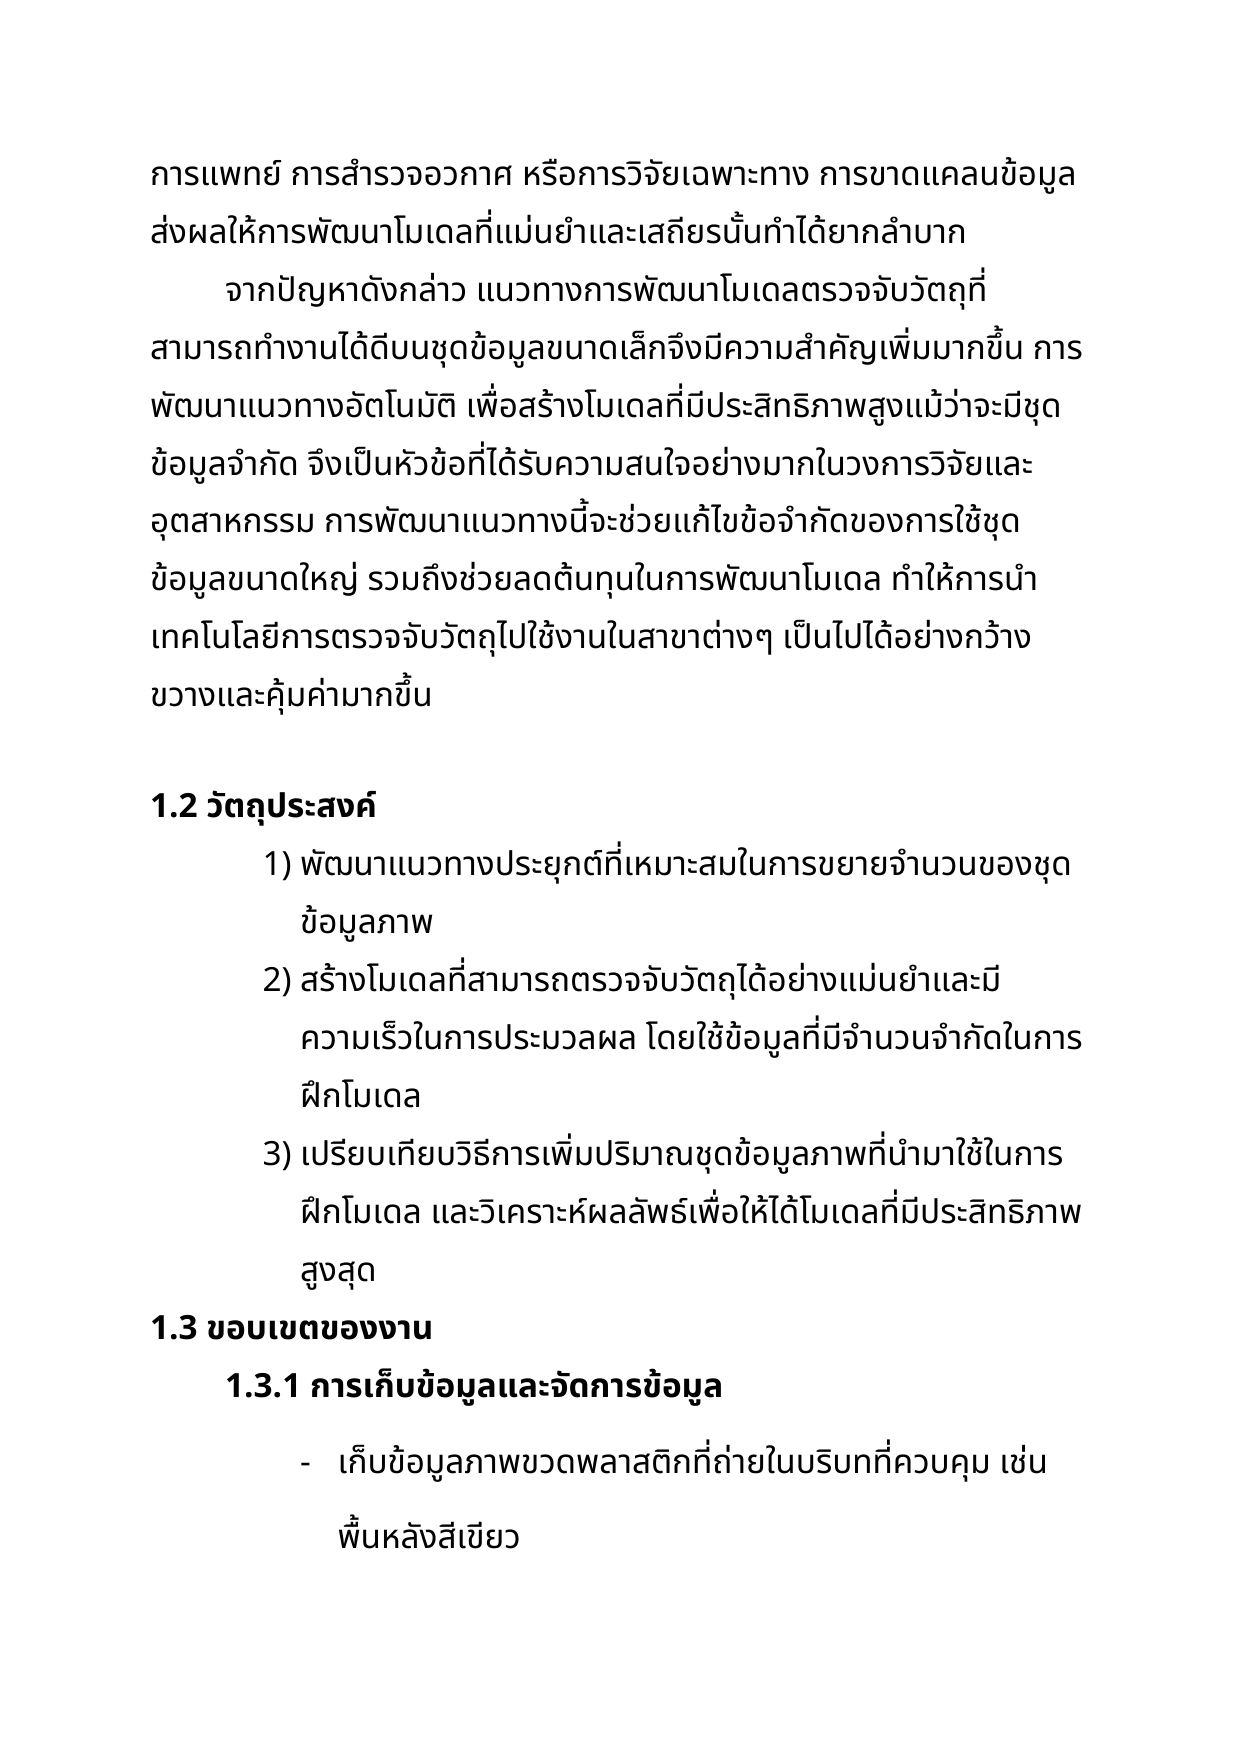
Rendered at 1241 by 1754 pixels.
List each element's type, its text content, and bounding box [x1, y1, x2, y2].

text 1.3.1 การเก็บข้อมูลและจัดการข้อมูล [225, 1362, 1090, 1412]
list พัฒนาแนวทางประยุกต์ที่เหมาะสมในการขยายจำนวนของชุดข้อมูลภาพ [262, 839, 1090, 948]
text 1.2 วัตถุประสงค์ [150, 781, 1090, 832]
text จากปัญหาดังกล่าว แนวทางการพัฒนาโมเดลตรวจจับวัตถุที่สามารถทำงานได้ดีบนชุดข้อมูลขนาดเล็กจึงมีความสำคัญเพิ่มมากขึ้น การพัฒนาแนวทางอัตโนมัติ เพื่อสร้างโมเดลที่มีประสิทธิภาพสูงแม้ว่าจะมีชุดข้อมูลจำกัด จึงเป็นหัวข้อที่ได้รับความสนใจอย่างมากในวงการวิจัยและอุตสาหกรรม การพัฒนาแนวทางนี้จะช่วยแก้ไขข้อจำกัดของการใช้ชุดข้อมูลขนาดใหญ่ รวมถึงช่วยลดต้นทุนในการพัฒนาโมเดล ทำให้การนำเทคโนโลยีการตรวจจับวัตถุไปใช้งานในสาขาต่างๆ เป็นไปได้อย่างกว้างขวางและคุ้มค่ามากขึ้น [150, 266, 1090, 722]
text 1.3 ขอบเขตของงาน [150, 1303, 1090, 1354]
list เปรียบเทียบวิธีการเพิ่มปริมาณชุดข้อมูลภาพที่นำมาใช้ในการฝึกโมเดล และวิเคราะห์ผลลัพธ์เพื่อให้ได้โมเดลที่มีประสิทธิภาพสูงสุด [262, 1129, 1090, 1296]
list เก็บข้อมูลภาพขวดพลาสติกที่ถ่ายในบริบทที่ควบคุม เช่น พื้นหลังสีเขียว [300, 1437, 1090, 1564]
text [150, 150, 1090, 258]
list สร้างโมเดลที่สามารถตรวจจับวัตถุได้อย่างแม่นยำและมีความเร็วในการประมวลผล โดยใช้ข้อมูลที่มีจำนวนจำกัดในการฝึกโมเดล [262, 956, 1090, 1122]
